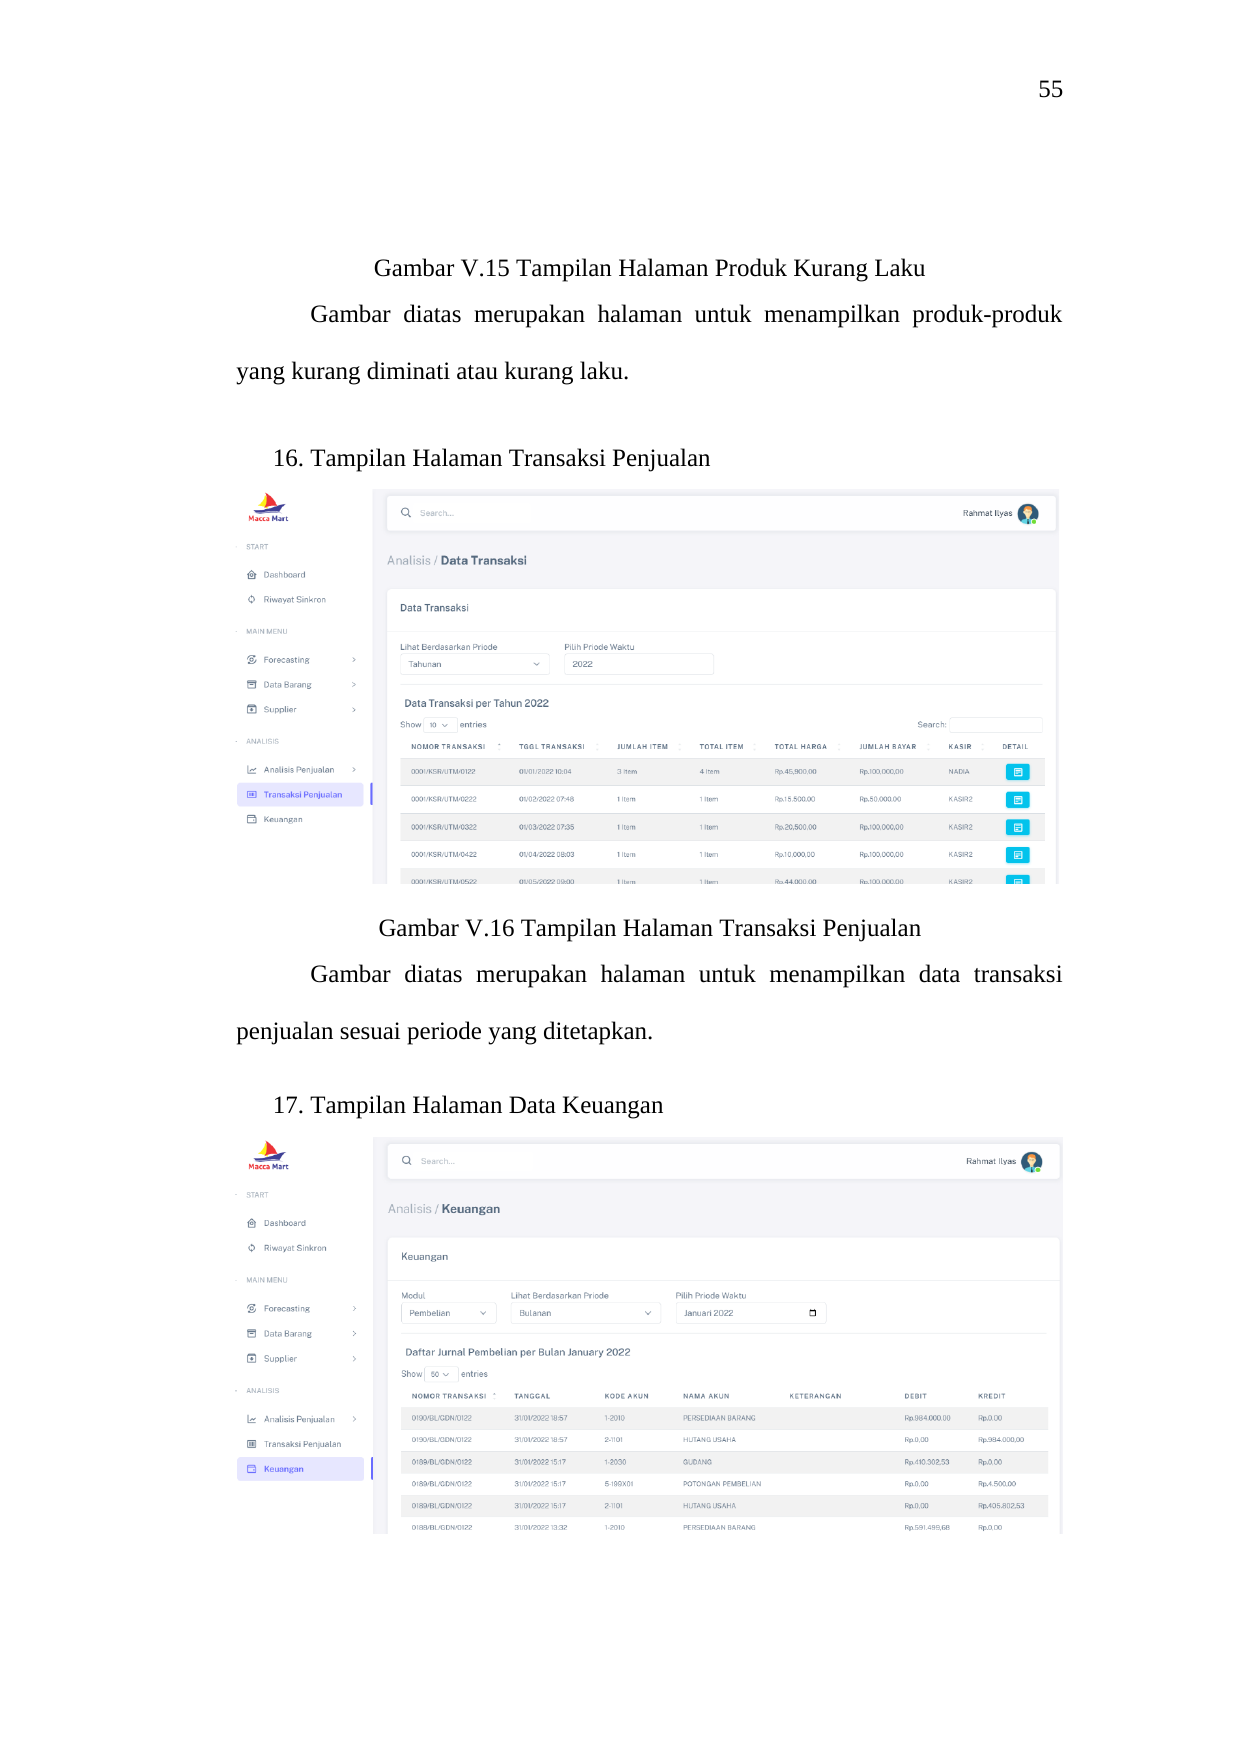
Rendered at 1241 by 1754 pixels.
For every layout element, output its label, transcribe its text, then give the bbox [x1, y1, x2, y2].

list Tampilan Halaman Transaksi Penjualan [273, 426, 1063, 476]
text Gambar V.15 Tampilan Halaman Produk Kurang Laku [236, 236, 1063, 286]
text Gambar diatas merupakan halaman untuk menampilkan produk-produk yang kurang diminati atau kurang laku. [236, 299, 1063, 385]
picture [235, 489, 1060, 884]
list Tampilan Halaman Data Keuangan [273, 1074, 1063, 1124]
picture [235, 1137, 1063, 1534]
text Gambar diatas merupakan halaman untuk menampilkan data transaksi penjualan sesuai periode yang ditetapkan. [236, 959, 1063, 1045]
